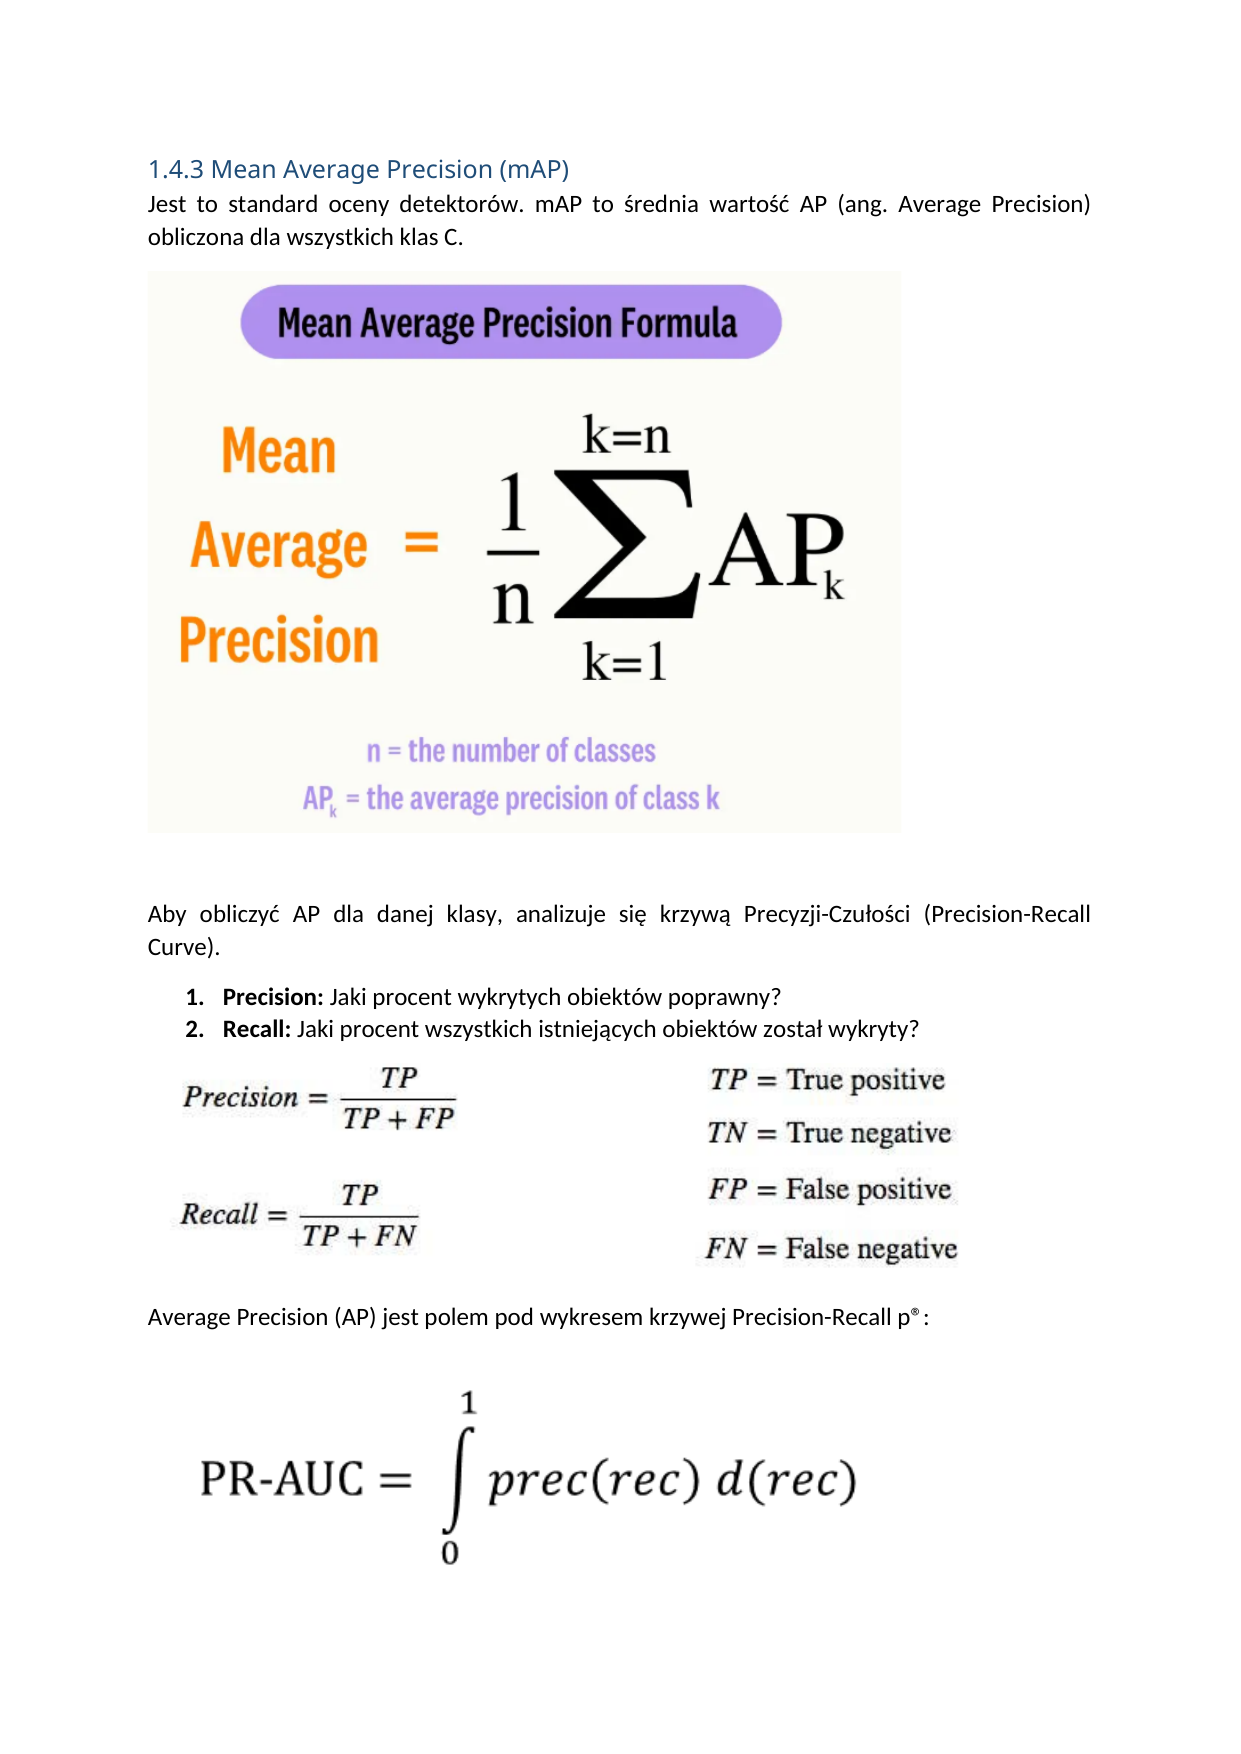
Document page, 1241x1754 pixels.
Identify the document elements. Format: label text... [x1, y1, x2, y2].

list Recall: Jaki procent wszystkich istniejących obiektów został wykryty? [185, 1014, 1093, 1044]
list Precision: Jaki procent wykrytych obiektów poprawny? [185, 981, 1093, 1011]
text Jest to standard oceny detektorów. mAP to średnia wartość AP (ang. Average Precision) obliczona dla wszystkich klas C. [148, 188, 1093, 252]
text Average Precision (AP) jest polem pod wykresem krzywej Precision-Recall p®: [148, 1301, 1093, 1332]
text Aby obliczyć AP dla danej klasy, analizuje się krzywą Precyzji-Czułości (Precision-Recall Curve). [148, 898, 1093, 962]
picture [147, 271, 902, 833]
picture [147, 1350, 900, 1593]
subtitle 1.4.3 Mean Average Precision (mAP) [148, 152, 1093, 186]
picture [153, 1063, 963, 1282]
